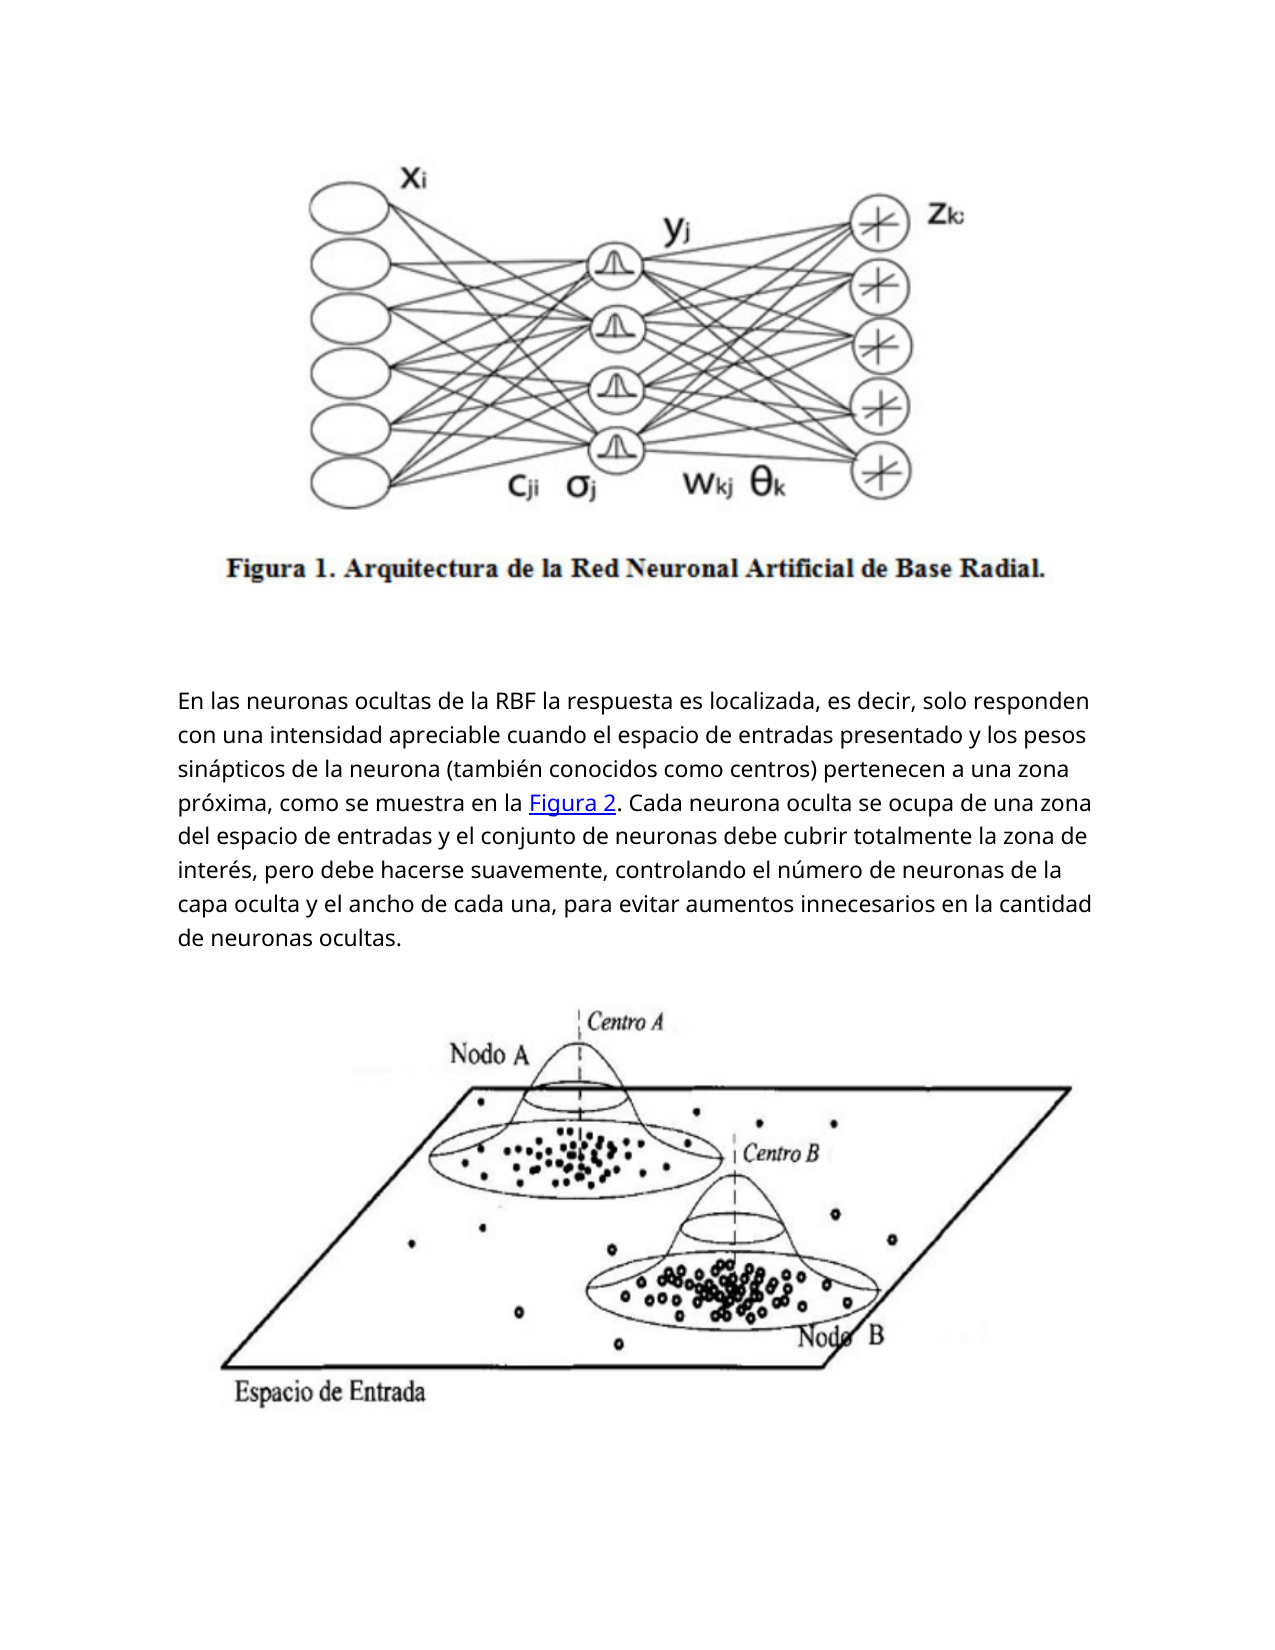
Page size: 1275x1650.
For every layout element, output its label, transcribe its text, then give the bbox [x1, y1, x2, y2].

picture [177, 147, 1098, 620]
picture [177, 972, 1098, 1414]
text En las neuronas ocultas de la RBF la respuesta es localizada, es decir, solo responden con una intensidad apreciable cuando el espacio de entradas presentado y los pesos sinápticos de la neurona (también conocidos como centros) pertenecen a una zona próxima, como se muestra en la Figura 2. Cada neurona oculta se ocupa de una zona del espacio de entradas y el conjunto de neuronas debe cubrir totalmente la zona de interés, pero debe hacerse suavemente, controlando el número de neuronas de la capa oculta y el ancho de cada una, para evitar aumentos innecesarios en la cantidad de neuronas ocultas. [177, 685, 1098, 953]
